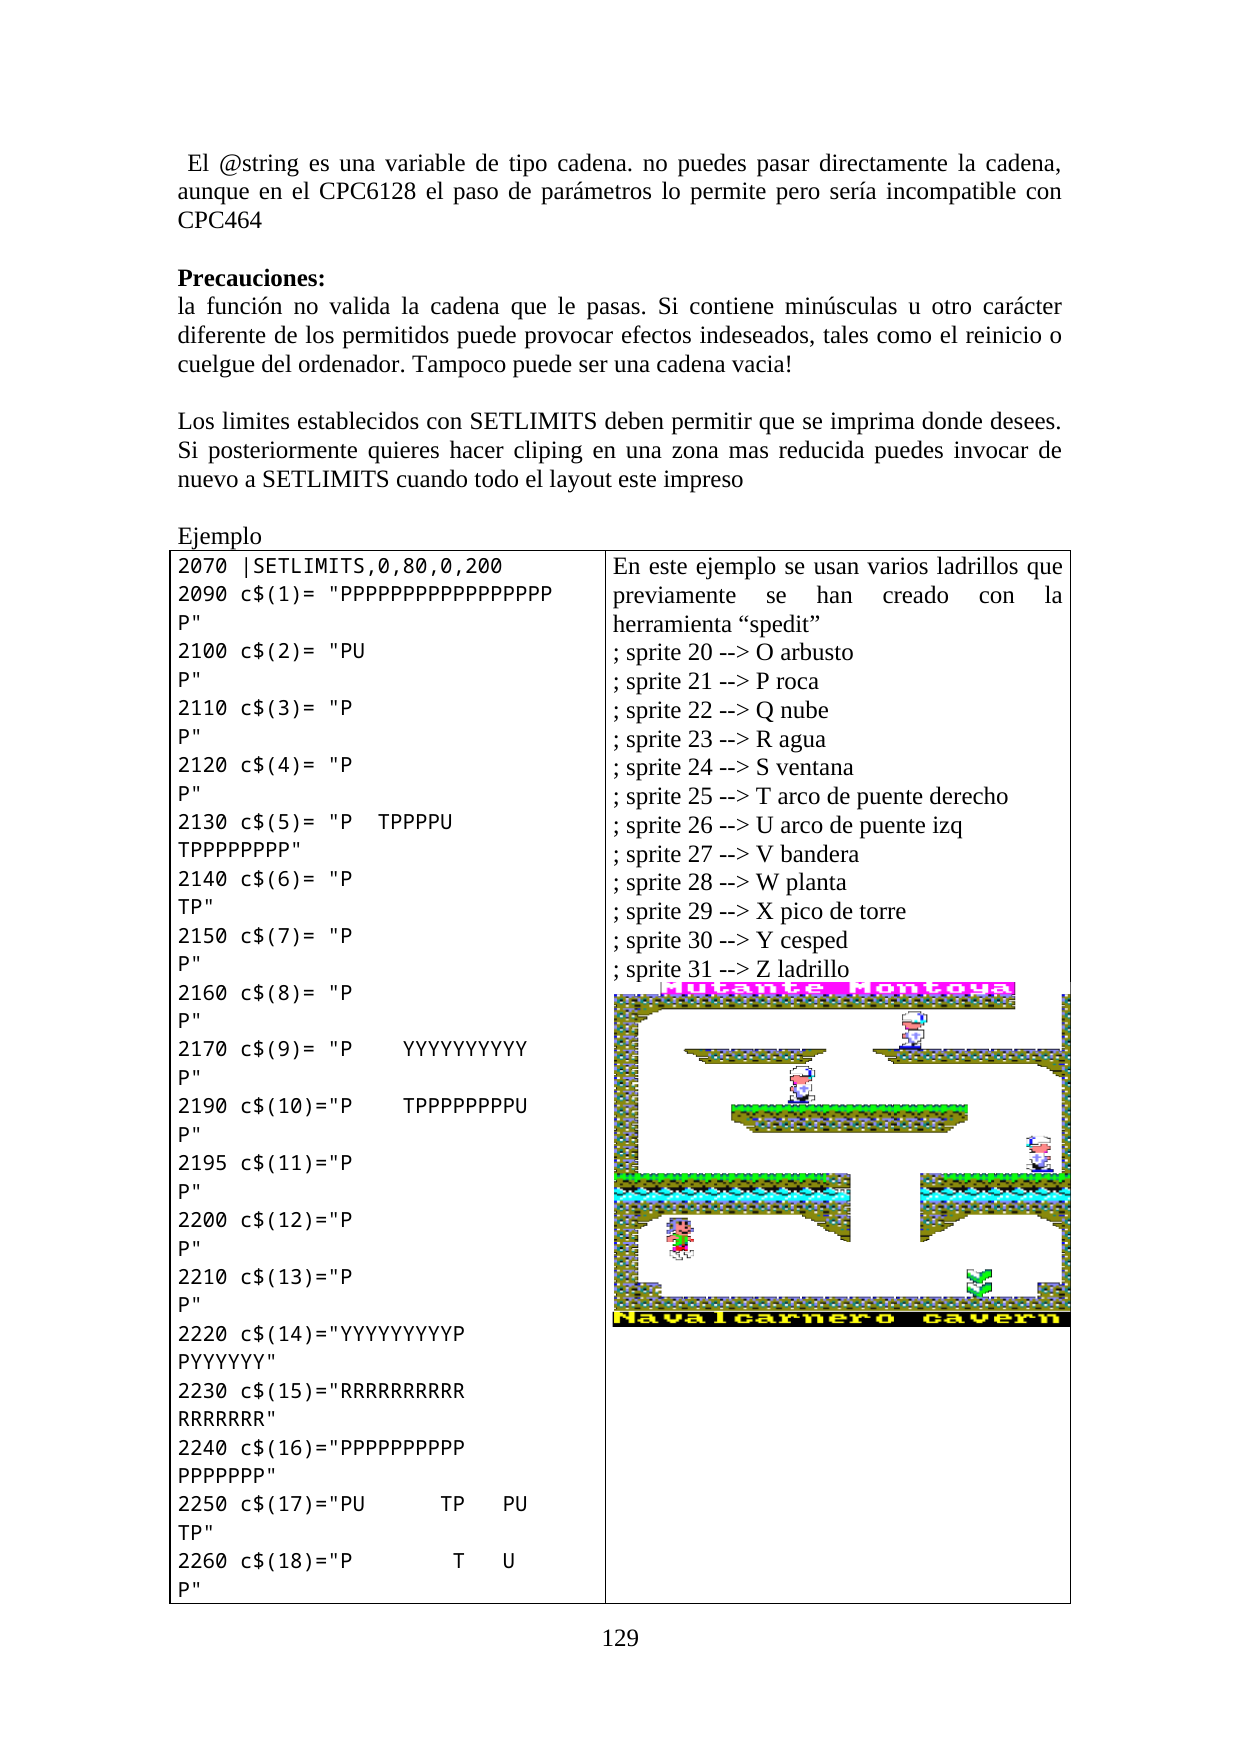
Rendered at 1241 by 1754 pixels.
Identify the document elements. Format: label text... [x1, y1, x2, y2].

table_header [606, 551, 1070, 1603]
text Precauciones: [177, 263, 1063, 291]
text la función no valida la cadena que le pasas. Si contiene minúsculas u otro carácter diferente de los permitidos puede provocar efectos indeseados, tales como el reinicio o cuelgue del ordenador. Tampoco puede ser una cadena vacia! [177, 291, 1063, 378]
text Ejemplo [177, 521, 1063, 550]
text Los limites establecidos con SETLIMITS deben permitir que se imprima donde desees. Si posteriormente quieres hacer cliping en una zona mas reducida puedes invocar de nuevo a SETLIMITS cuando todo el layout este impreso [177, 406, 1063, 493]
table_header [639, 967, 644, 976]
text El @string es una variable de tipo cadena. no puedes pasar directamente la cadena, aunque en el CPC6128 el paso de parámetros lo permite pero sería incompatible con CPC464 [177, 148, 1063, 234]
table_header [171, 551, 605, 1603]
picture [612, 982, 1071, 1327]
